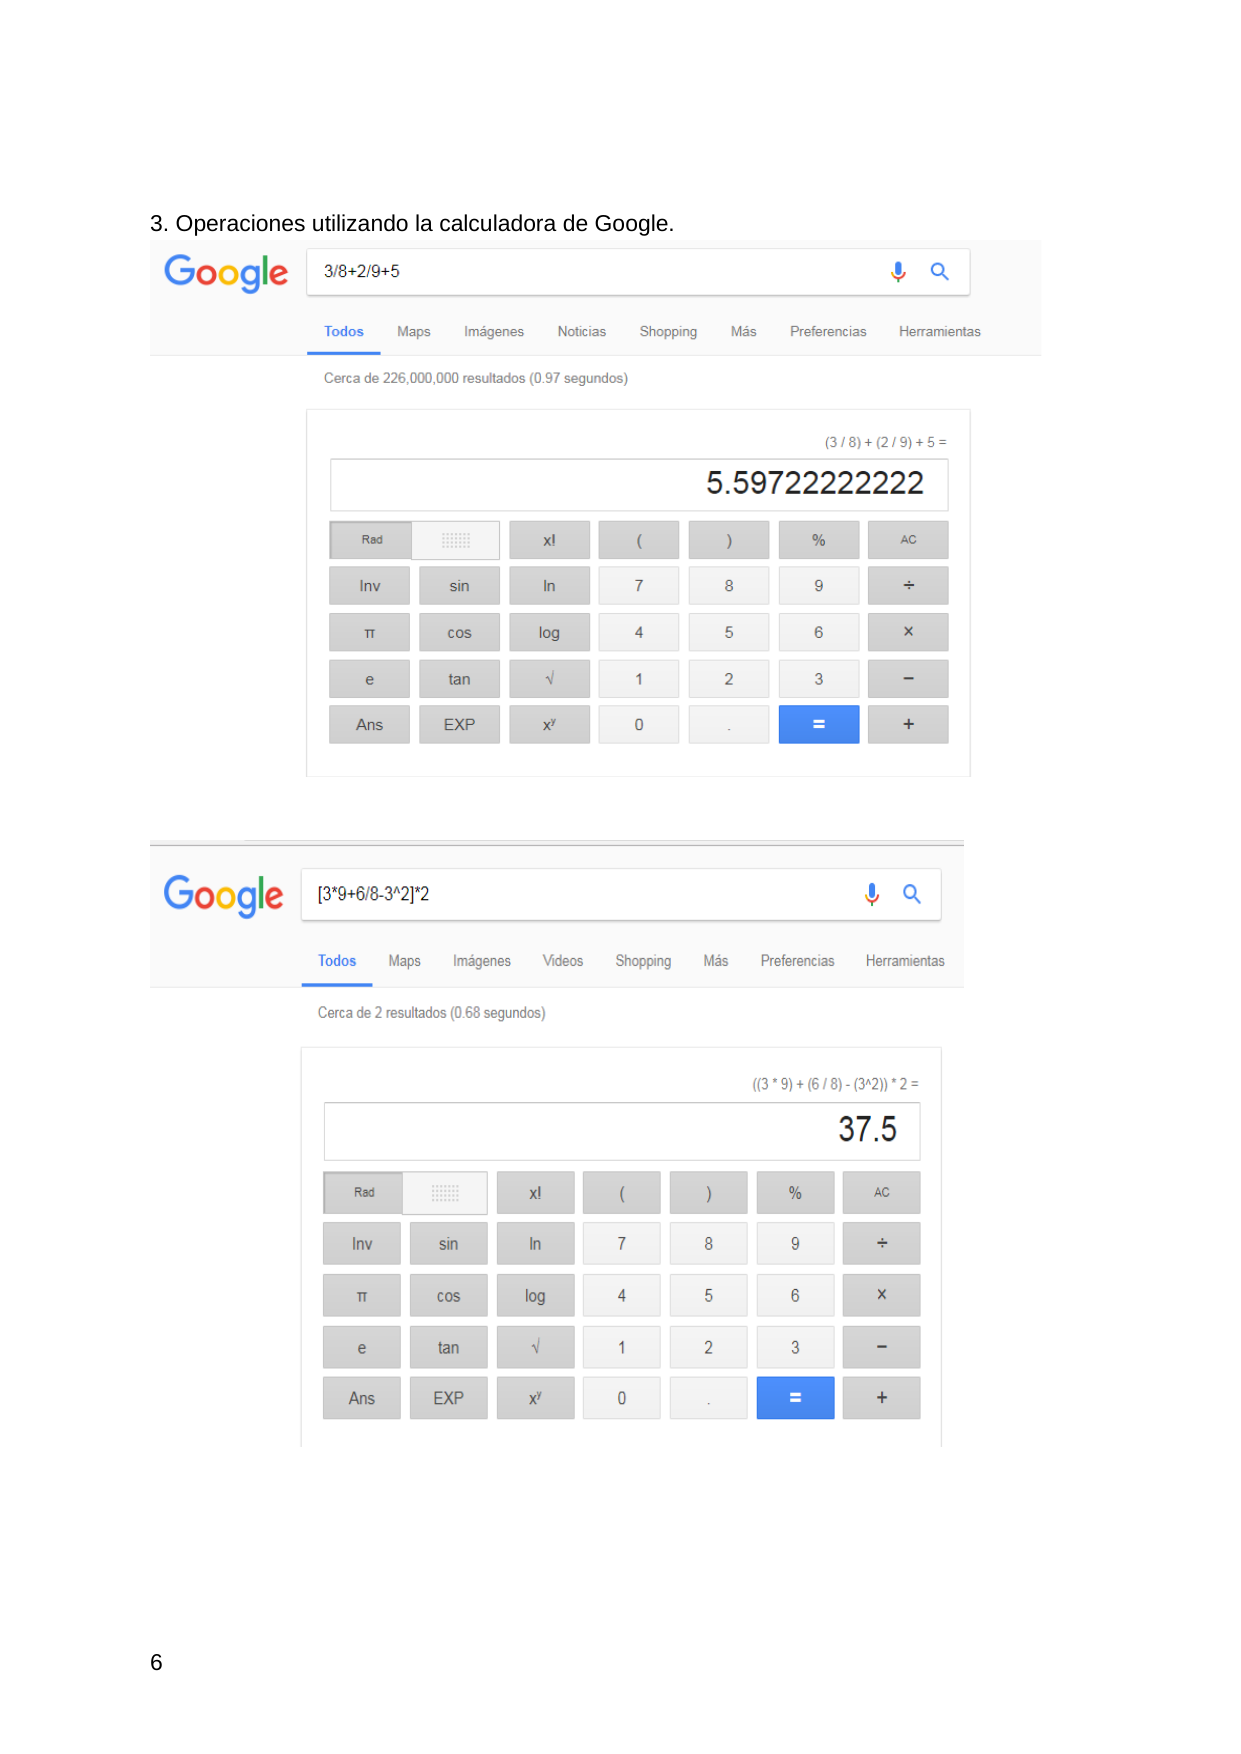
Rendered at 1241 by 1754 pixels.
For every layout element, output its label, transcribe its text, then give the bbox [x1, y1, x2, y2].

text 3. Operaciones utilizando la calculadora de Google. [150, 210, 1092, 237]
picture [150, 240, 1042, 777]
picture [150, 840, 964, 1447]
